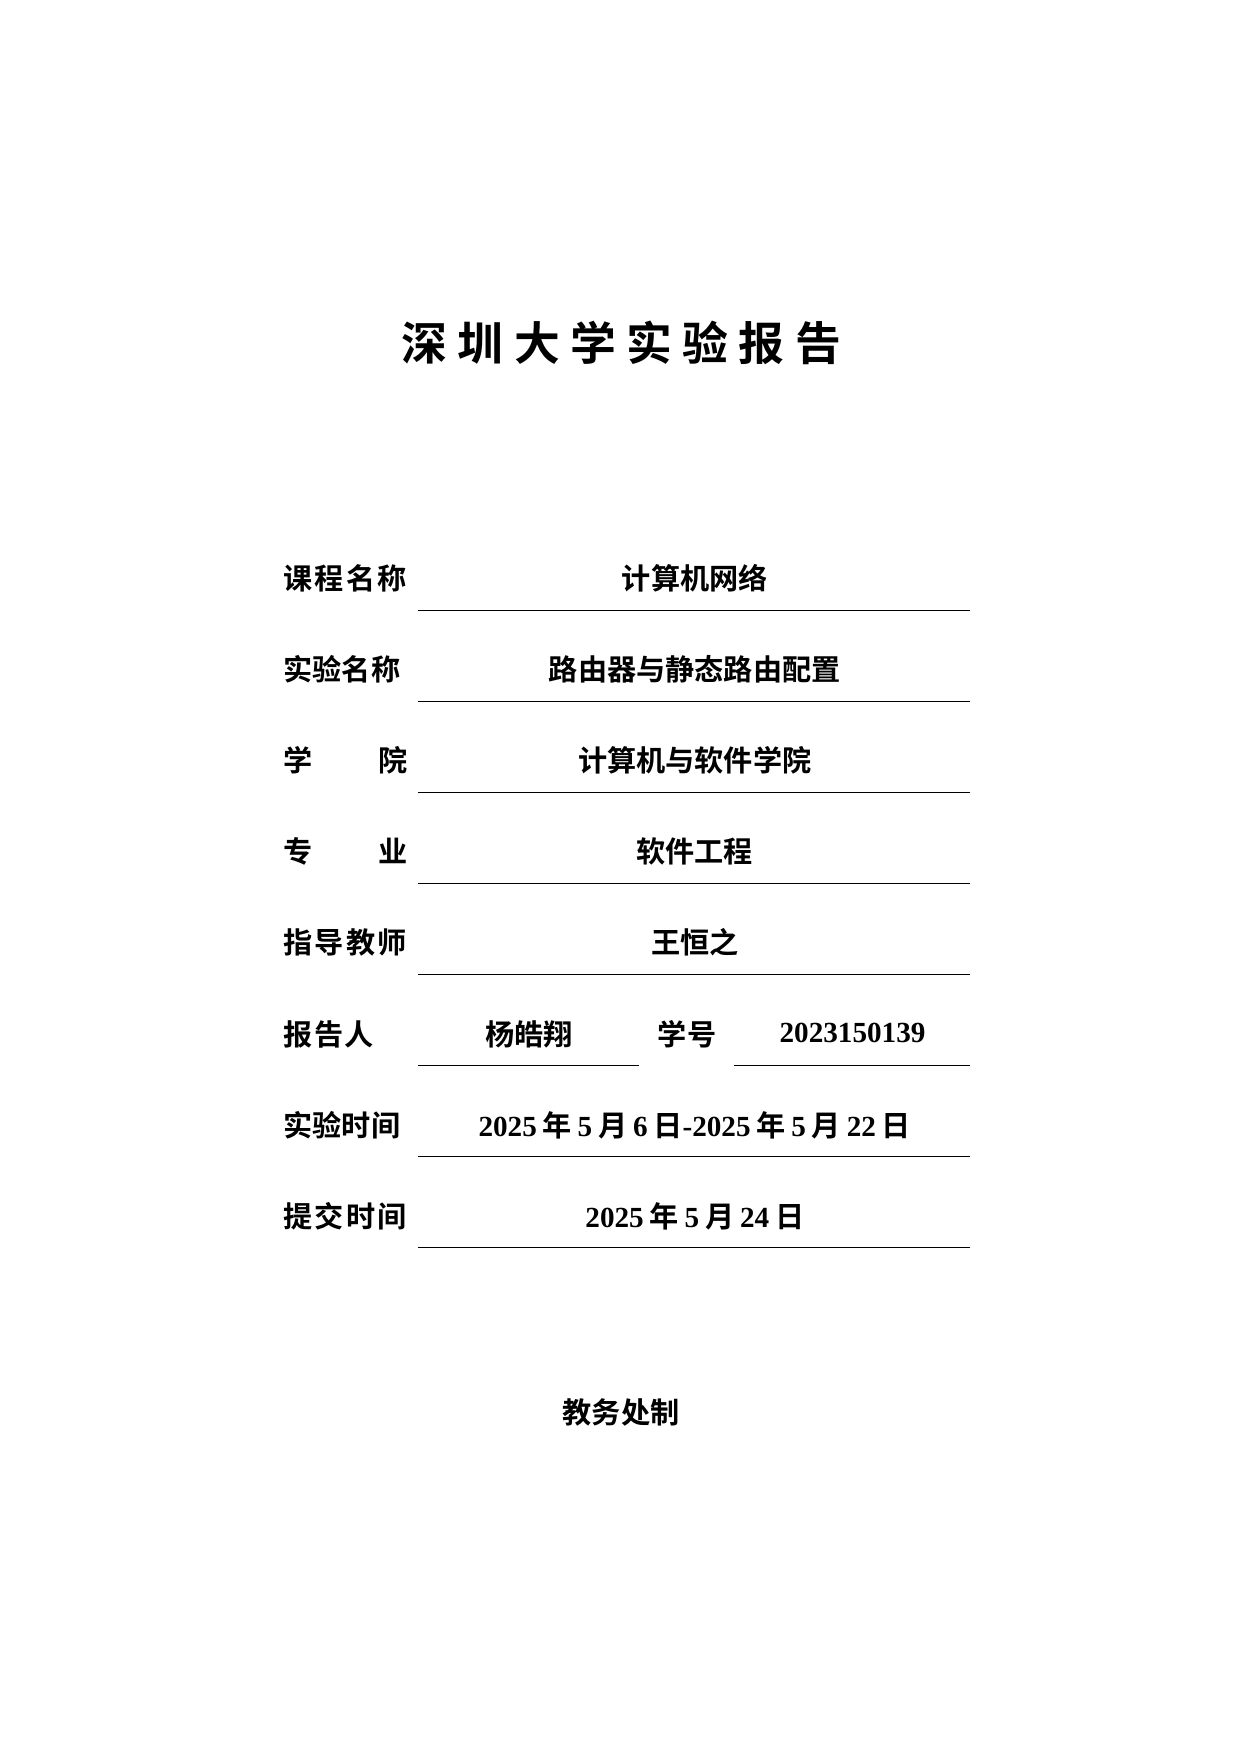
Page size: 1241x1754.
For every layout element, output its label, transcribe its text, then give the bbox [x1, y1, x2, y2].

table_cell 学院 [271, 701, 418, 792]
table_cell 2025年5月24日 [418, 1157, 969, 1247]
table_header 课程名称 [271, 520, 418, 609]
table_cell 实验名称 [271, 610, 418, 701]
table_cell 指导教师 [271, 883, 418, 974]
text 深 圳 大 学 实 验 报 告 [187, 292, 1053, 389]
table_cell 路由器与静态路由配置 [418, 611, 969, 701]
table_cell 计算机与软件学院 [418, 702, 969, 792]
table_cell 2023150139 [734, 975, 969, 1065]
table_cell 报告人 [271, 974, 418, 1065]
table_cell 实验时间 [271, 1065, 418, 1156]
table_cell 专业 [271, 792, 418, 883]
table_cell 提交时间 [271, 1156, 418, 1247]
table_cell 学号 [639, 975, 733, 1065]
table_cell 2025年5月6日-2025年5月22日 [418, 1065, 969, 1156]
text 教务处制 [187, 1378, 1053, 1443]
table_cell 王恒之 [418, 884, 969, 974]
table_header 计算机网络 [418, 520, 969, 609]
table_cell 杨皓翔 [418, 975, 639, 1065]
table_cell 软件工程 [418, 793, 969, 883]
